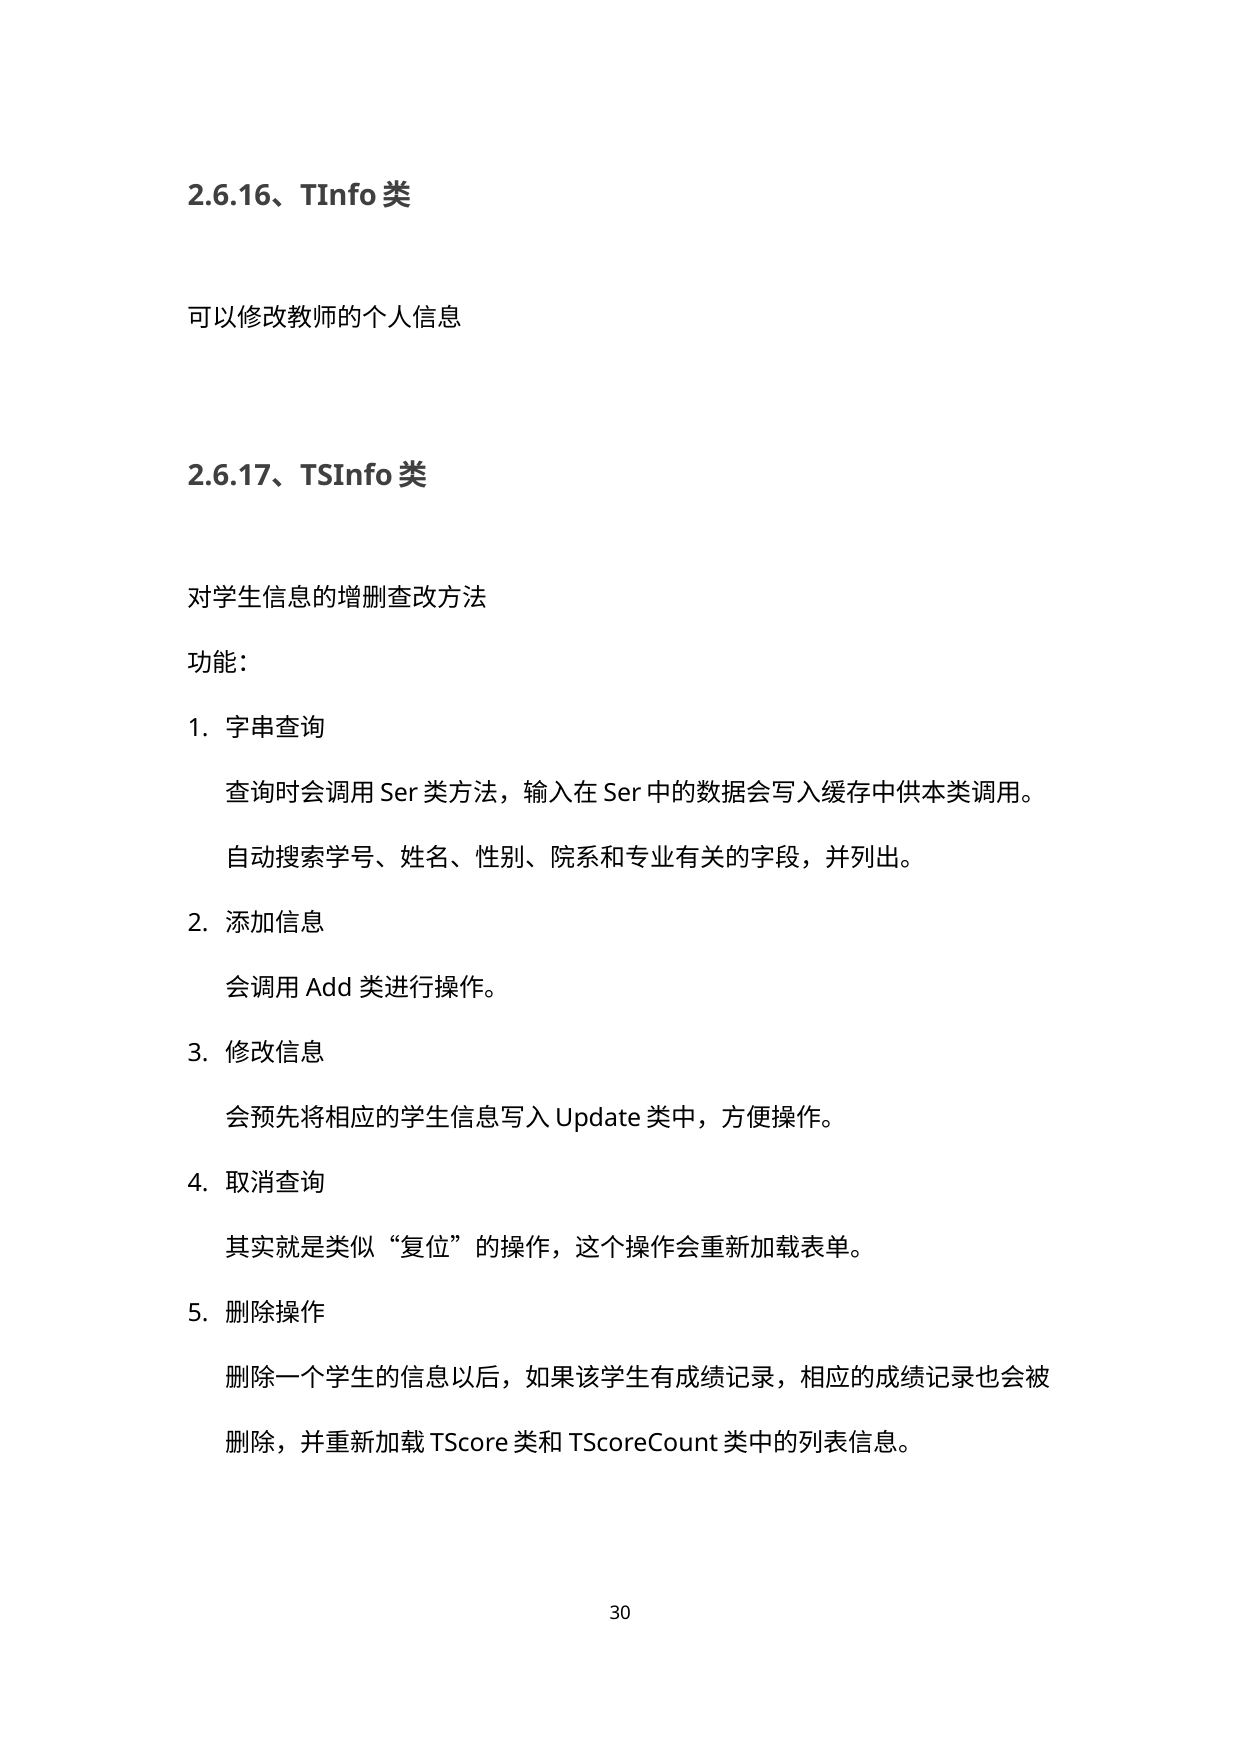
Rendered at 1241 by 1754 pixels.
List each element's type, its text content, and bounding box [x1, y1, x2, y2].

text 可以修改教师的个人信息 [187, 283, 1053, 348]
list 取消查询 [187, 1148, 1053, 1213]
list 删除操作 [187, 1278, 1053, 1343]
list 添加信息 [187, 888, 1053, 953]
list 修改信息 [187, 1018, 1053, 1083]
list 其实就是类似“复位”的操作，这个操作会重新加载表单。 [225, 1213, 1053, 1278]
list 字串查询 [187, 693, 1053, 758]
list 删除一个学生的信息以后，如果该学生有成绩记录，相应的成绩记录也会被删除，并重新加载TScore类和TScoreCount类中的列表信息。 [225, 1343, 1053, 1473]
subtitle 2.6.16、TInfo类 [187, 160, 1053, 225]
list 查询时会调用Ser类方法，输入在Ser中的数据会写入缓存中供本类调用。 [225, 758, 1053, 823]
list 会预先将相应的学生信息写入Update类中，方便操作。 [225, 1083, 1053, 1148]
text 功能： [187, 628, 1053, 693]
subtitle 2.6.17、TSInfo类 [187, 440, 1053, 505]
list 自动搜索学号、姓名、性别、院系和专业有关的字段，并列出。 [225, 823, 1053, 888]
list 会调用 Add 类进行操作。 [225, 953, 1053, 1018]
text 对学生信息的增删查改方法 [187, 563, 1053, 628]
